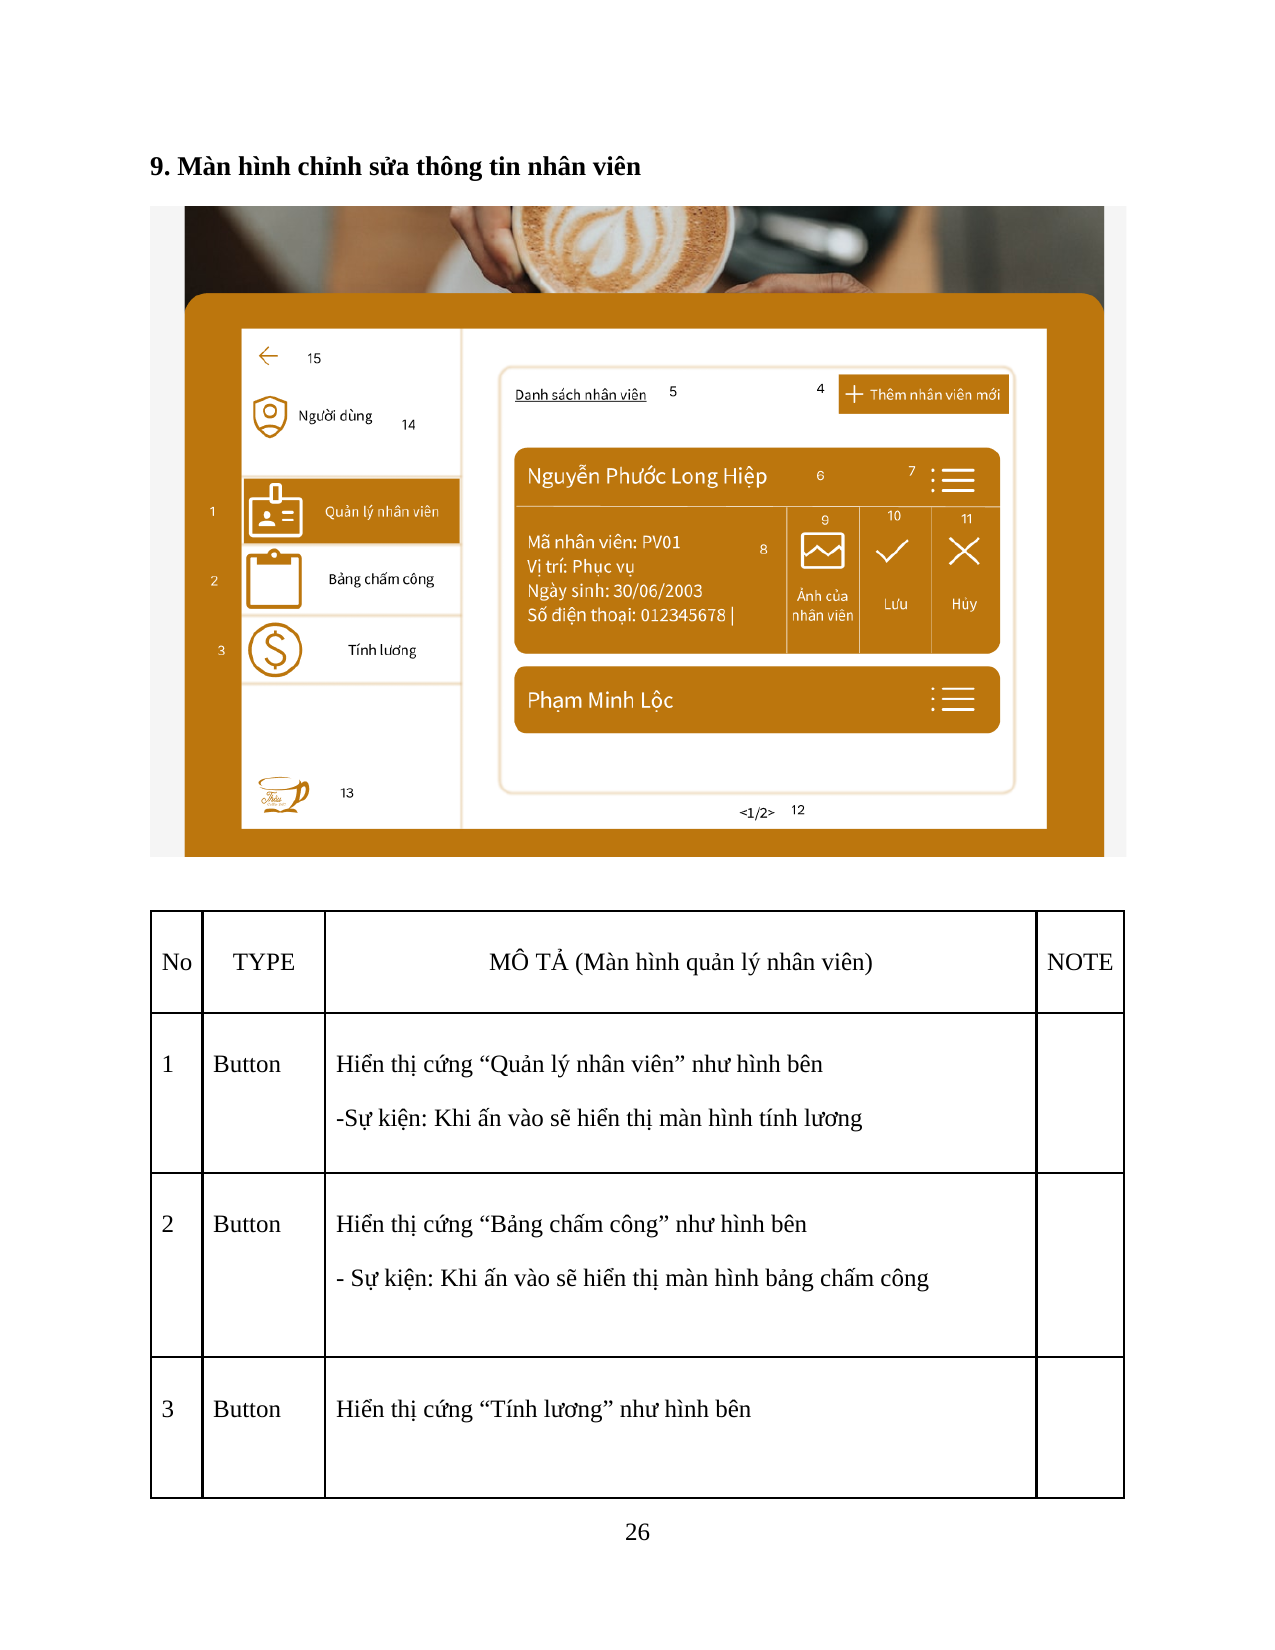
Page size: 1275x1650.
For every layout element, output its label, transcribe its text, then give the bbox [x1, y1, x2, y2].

table_cell Hiển thị cứng “Quản lý nhân viên” như hình bên -Sự kiện: Khi ấn vào sẽ hiển thị màn hình tính lương [326, 1014, 1035, 1172]
table_cell Button [204, 1174, 324, 1356]
subtitle 9. Màn hình chỉnh sửa thông tin nhân viên [150, 150, 1125, 181]
table_cell Button [204, 1014, 324, 1172]
table_header MÔ TẢ (Màn hình quản lý nhân viên) [326, 912, 1035, 1012]
table_cell 1 [152, 1014, 201, 1172]
table_cell Hiển thị cứng “Bảng chấm công” như hình bên - Sự kiện: Khi ấn vào sẽ hiển thị màn hình bảng chấm công [326, 1174, 1035, 1356]
table_header NOTE [1038, 912, 1123, 1012]
table_cell 2 [152, 1174, 201, 1356]
table_cell [1038, 1014, 1123, 1172]
picture [150, 206, 1127, 857]
table_header TYPE [204, 912, 324, 1012]
table_cell 3 [152, 1358, 201, 1497]
table_cell Button [204, 1358, 324, 1497]
table_cell [1038, 1174, 1123, 1356]
table_cell [1038, 1358, 1123, 1497]
table_header No [152, 912, 201, 1012]
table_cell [326, 1358, 1035, 1497]
